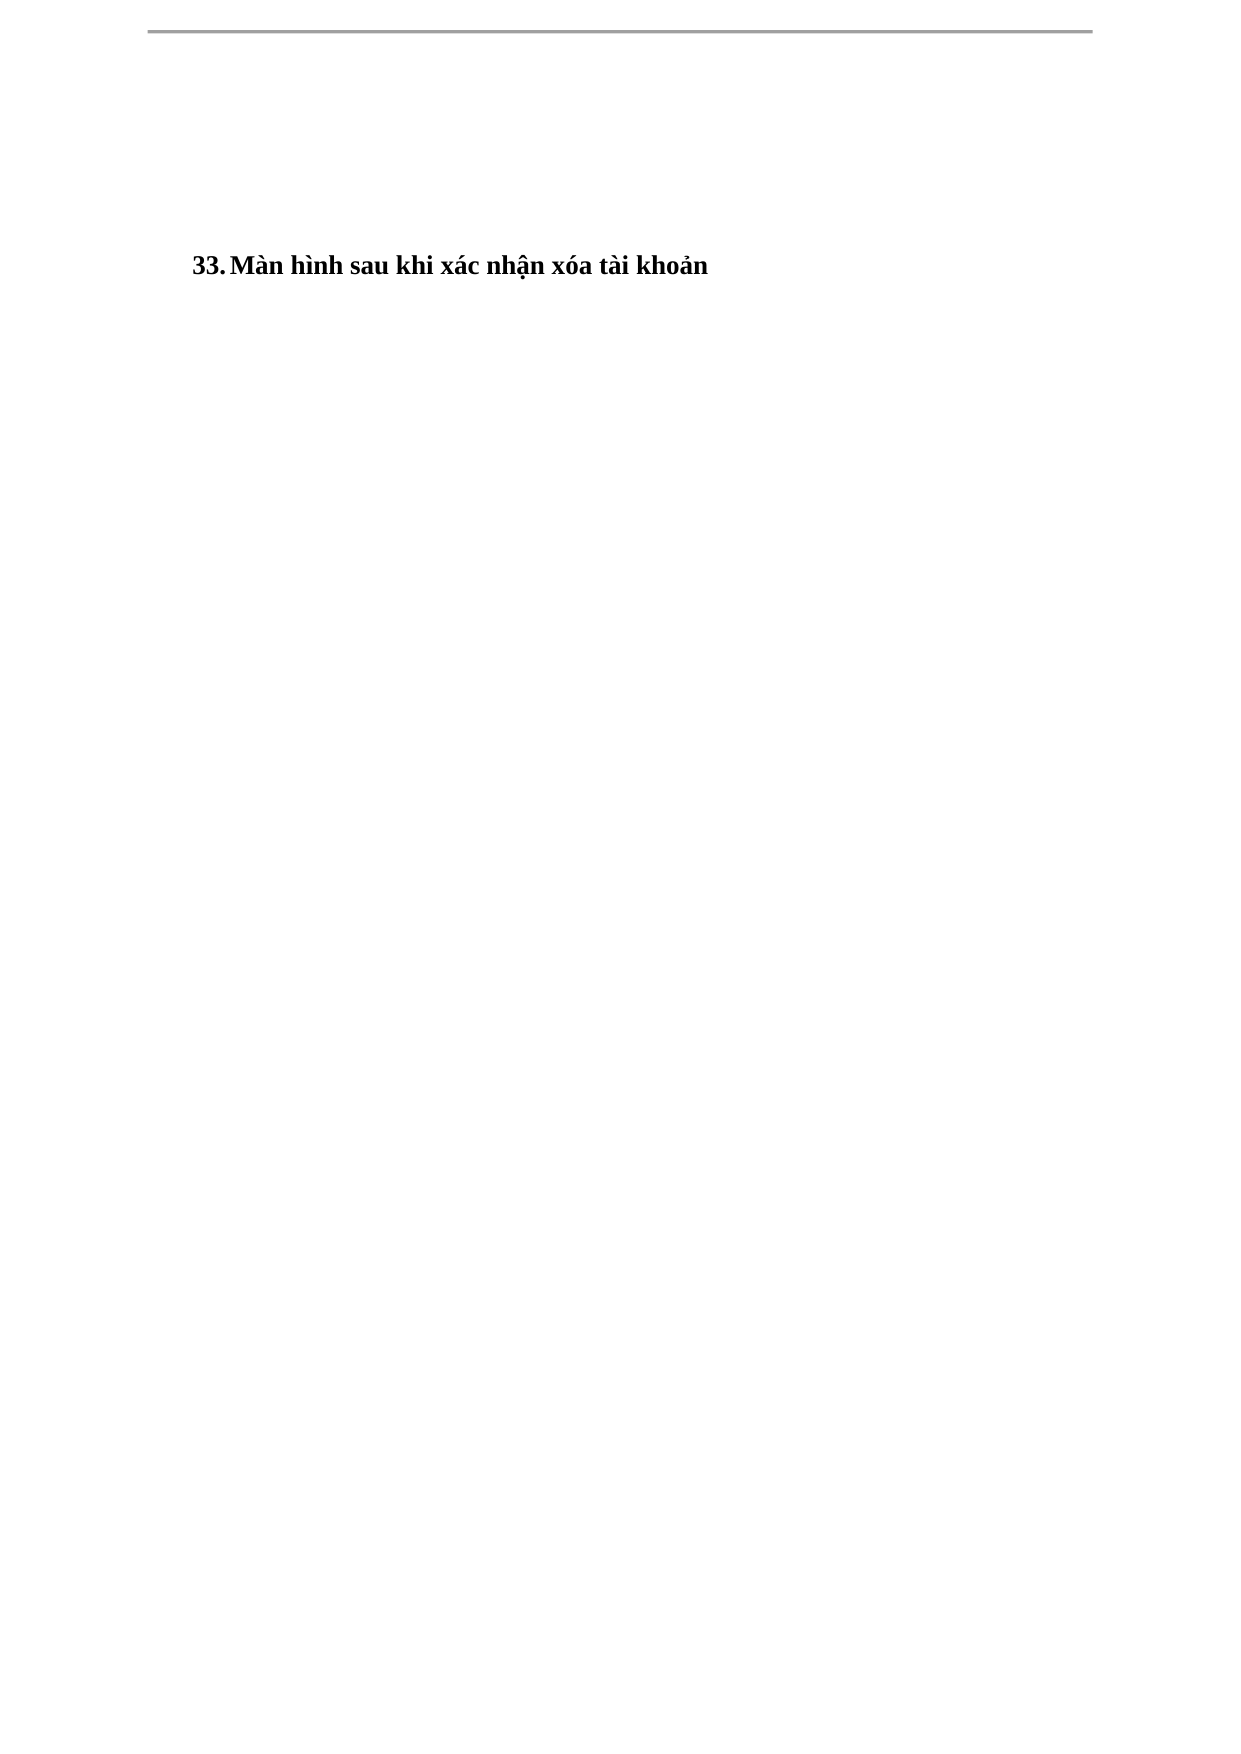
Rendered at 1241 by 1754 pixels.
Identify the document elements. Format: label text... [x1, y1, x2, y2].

list Màn hình sau khi xác nhận xóa tài khoản [192, 249, 1092, 281]
